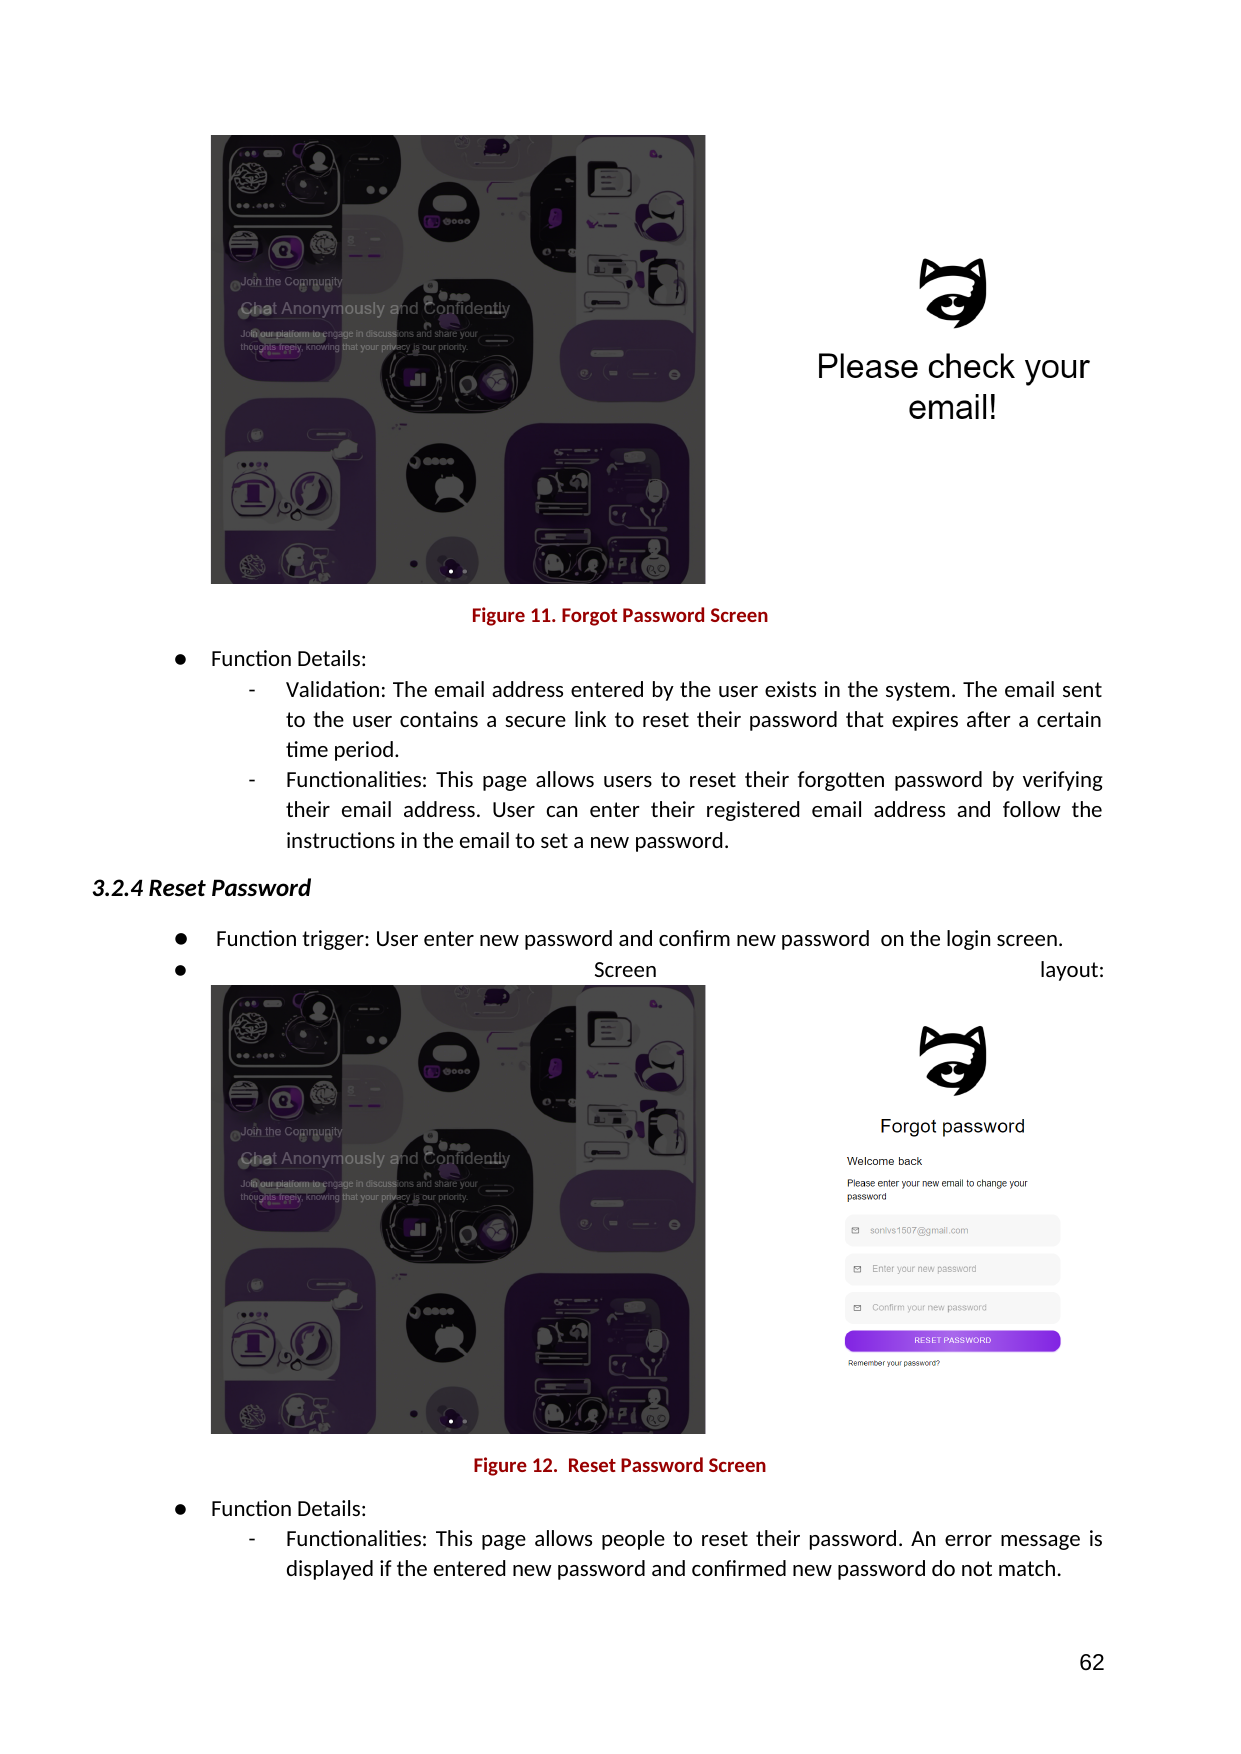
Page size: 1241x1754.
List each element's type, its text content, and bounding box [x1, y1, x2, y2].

subtitle Figure 11. Forgot Password Screen [136, 602, 1104, 628]
list Function Details: [173, 1494, 1104, 1522]
subtitle Function trigger: User enter new password and confirm new password on the login screen. [173, 922, 1104, 953]
subtitle Figure 12. Reset Password Screen [136, 1452, 1104, 1477]
picture [210, 135, 1200, 584]
picture [210, 985, 1200, 1434]
subtitle 3.2.4 Reset Password [91, 873, 1104, 903]
list Functionalities: This page allows people to reset their password. An error message is displayed if the entered new password and confirmed new password do not match. [248, 1524, 1104, 1582]
list Functionalities: This page allows users to reset their forgotten password by verifying their email address. User can enter their registered email address and follow the instructions in the email to set a new password. [248, 765, 1104, 854]
list Validation: The email address entered by the user exists in the system. The email sent to the user contains a secure link to reset their password that expires after a certain time period. [248, 675, 1104, 763]
list Function Details: [173, 644, 1104, 672]
